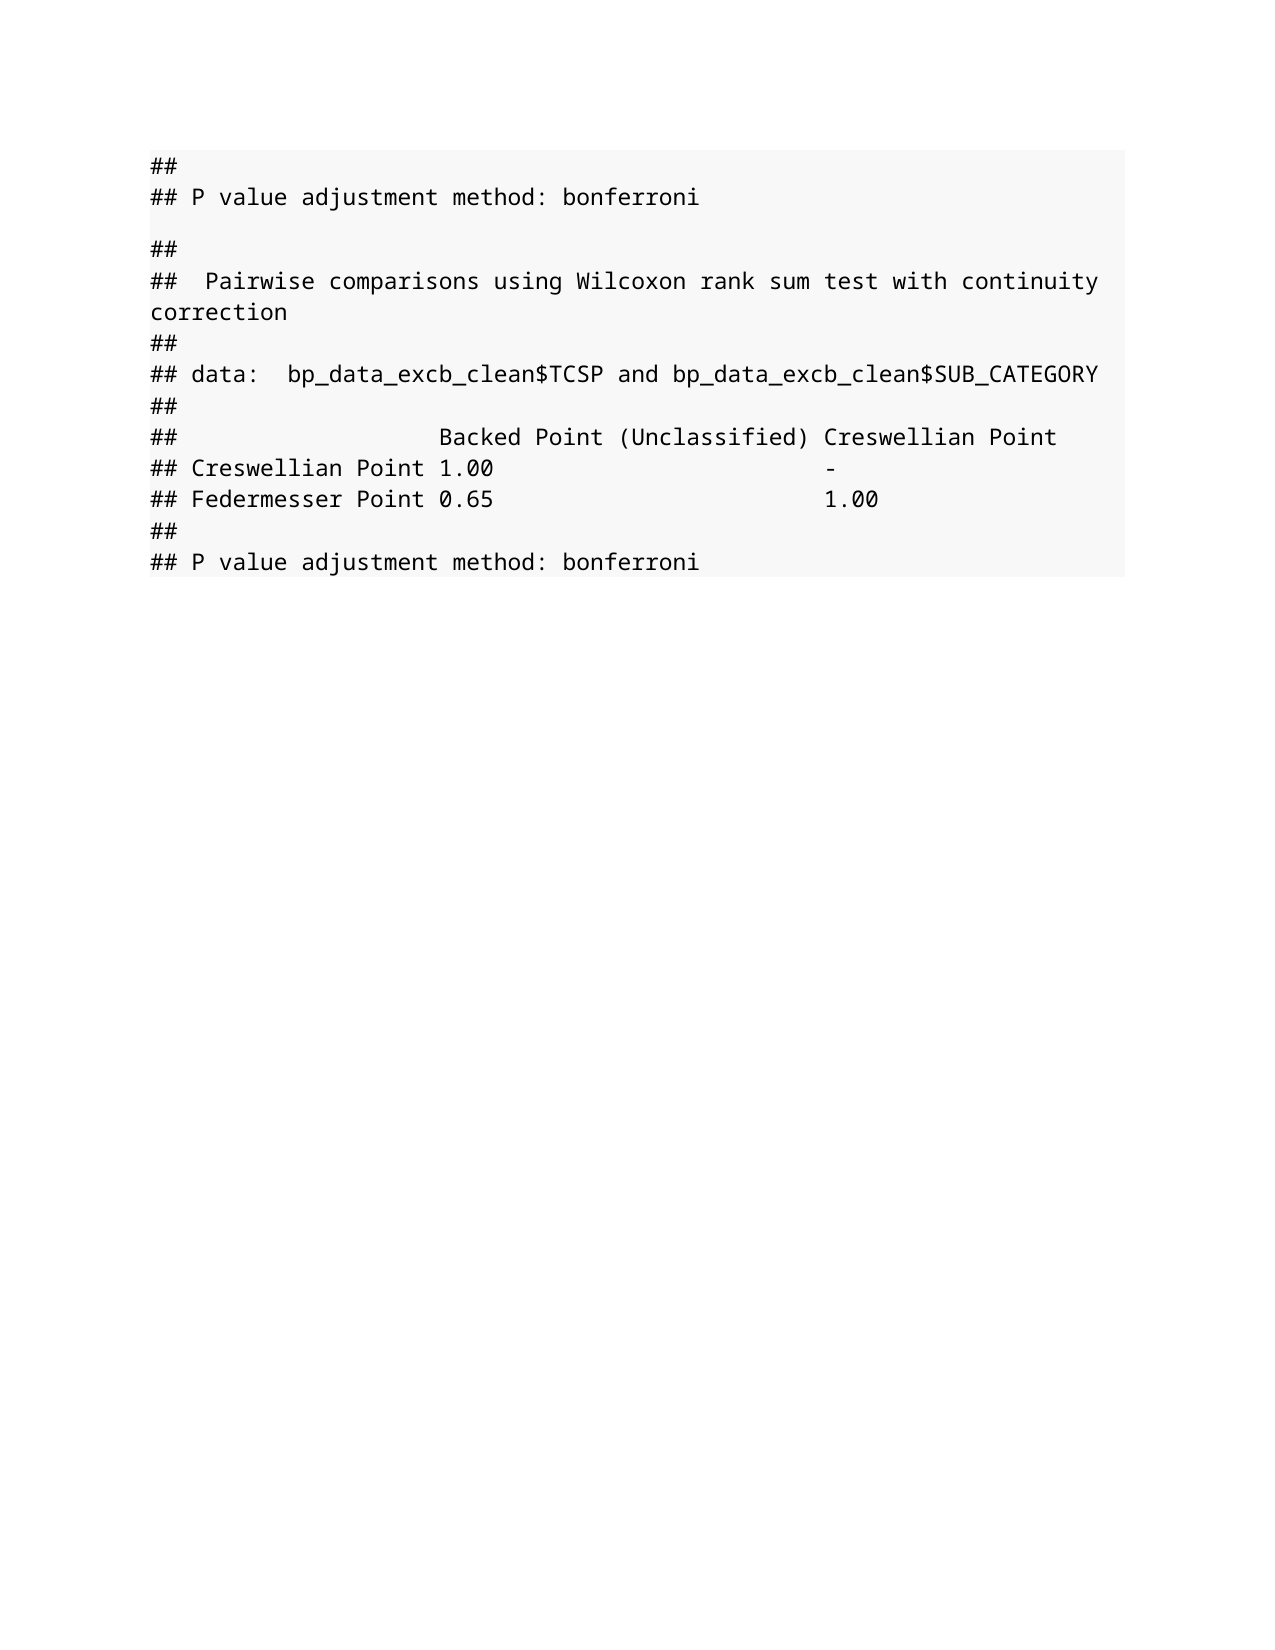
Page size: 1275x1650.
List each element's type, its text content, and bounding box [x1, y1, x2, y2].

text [150, 150, 1125, 212]
text ## ## Pairwise comparisons using Wilcoxon rank sum test with continuity correction ## ## data: bp_data_excb_clean$TCSP and bp_data_excb_clean$SUB_CATEGORY ## ## Backed Point (Unclassified) Creswellian Point ## Creswellian Point 1.00 - ## Federmesser Point 0.65 1.00 ## ## P value adjustment method: bonferroni [150, 233, 1125, 577]
